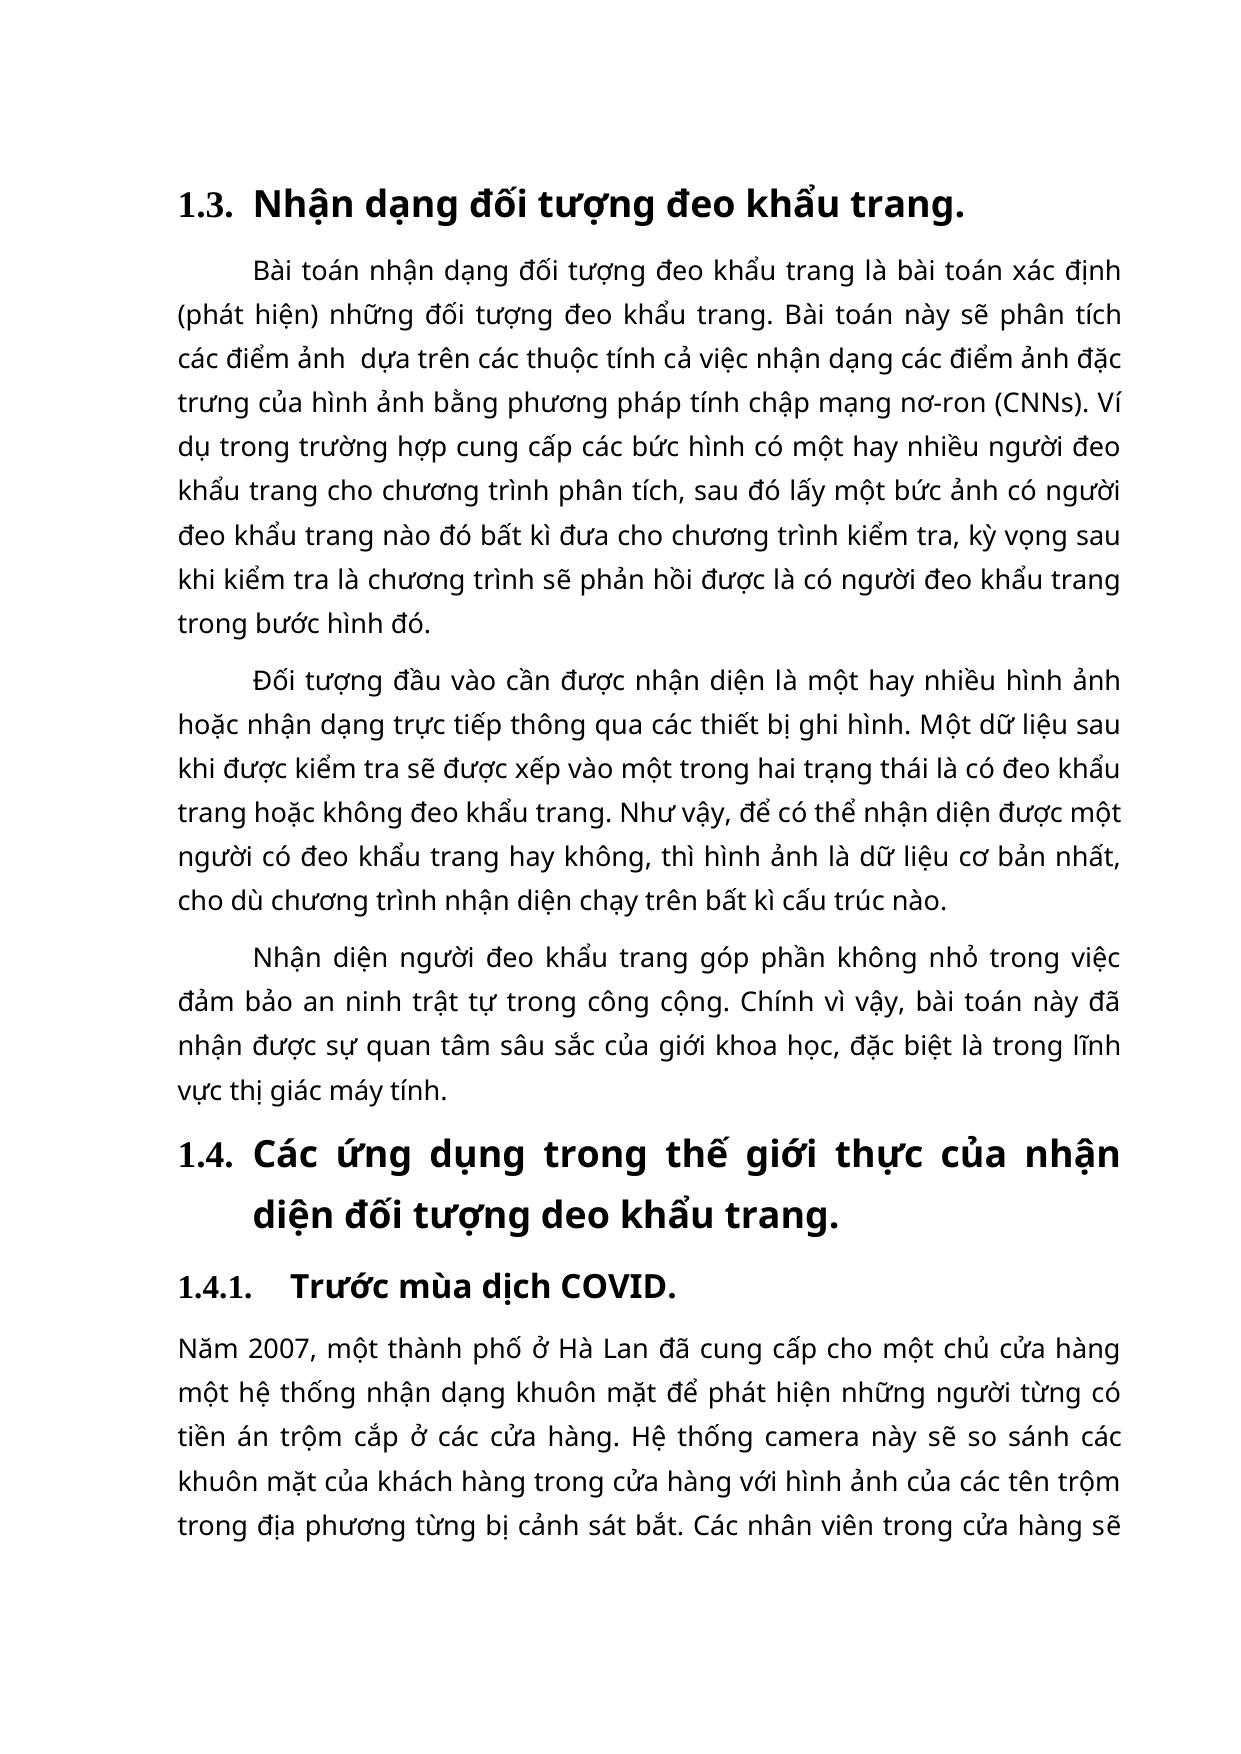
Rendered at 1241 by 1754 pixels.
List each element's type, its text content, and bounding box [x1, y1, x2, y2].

text Nhận diện người đeo khẩu trang góp phần không nhỏ trong việc đảm bảo an ninh trật tự trong công cộng. Chính vì vậy, bài toán này đã nhận được sự quan tâm sâu sắc của giới khoa học, đặc biệt là trong lĩnh vực thị giác máy tính. [177, 938, 1122, 1108]
subtitle Các ứng dụng trong thế giới thực của nhận diện đối tượng deo khẩu trang. [177, 1128, 1122, 1240]
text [177, 1329, 1122, 1543]
subtitle Nhận dạng đối tượng đeo khẩu trang. [177, 177, 1122, 228]
subtitle Trước mùa dịch COVID. [177, 1263, 1122, 1308]
text Bài toán nhận dạng đối tượng đeo khẩu trang là bài toán xác định (phát hiện) những đối tượng đeo khẩu trang. Bài toán này sẽ phân tích các điểm ảnh dựa trên các thuộc tính cả việc nhận dạng các điểm ảnh đặc trưng của hình ảnh bằng phương pháp tính chập mạng nơ-ron (CNNs). Ví dụ trong trường hợp cung cấp các bức hình có một hay nhiều người đeo khẩu trang cho chương trình phân tích, sau đó lấy một bức ảnh có người đeo khẩu trang nào đó bất kì đưa cho chương trình kiểm tra, kỳ vọng sau khi kiểm tra là chương trình sẽ phản hồi được là có người đeo khẩu trang trong bước hình đó. [177, 251, 1122, 641]
text Đối tượng đầu vào cần được nhận diện là một hay nhiều hình ảnh hoặc nhận dạng trực tiếp thông qua các thiết bị ghi hình. Một dữ liệu sau khi được kiểm tra sẽ được xếp vào một trong hai trạng thái là có đeo khẩu trang hoặc không đeo khẩu trang. Như vậy, để có thể nhận diện được một người có đeo khẩu trang hay không, thì hình ảnh là dữ liệu cơ bản nhất, cho dù chương trình nhận diện chạy trên bất kì cấu trúc nào. [177, 661, 1122, 919]
